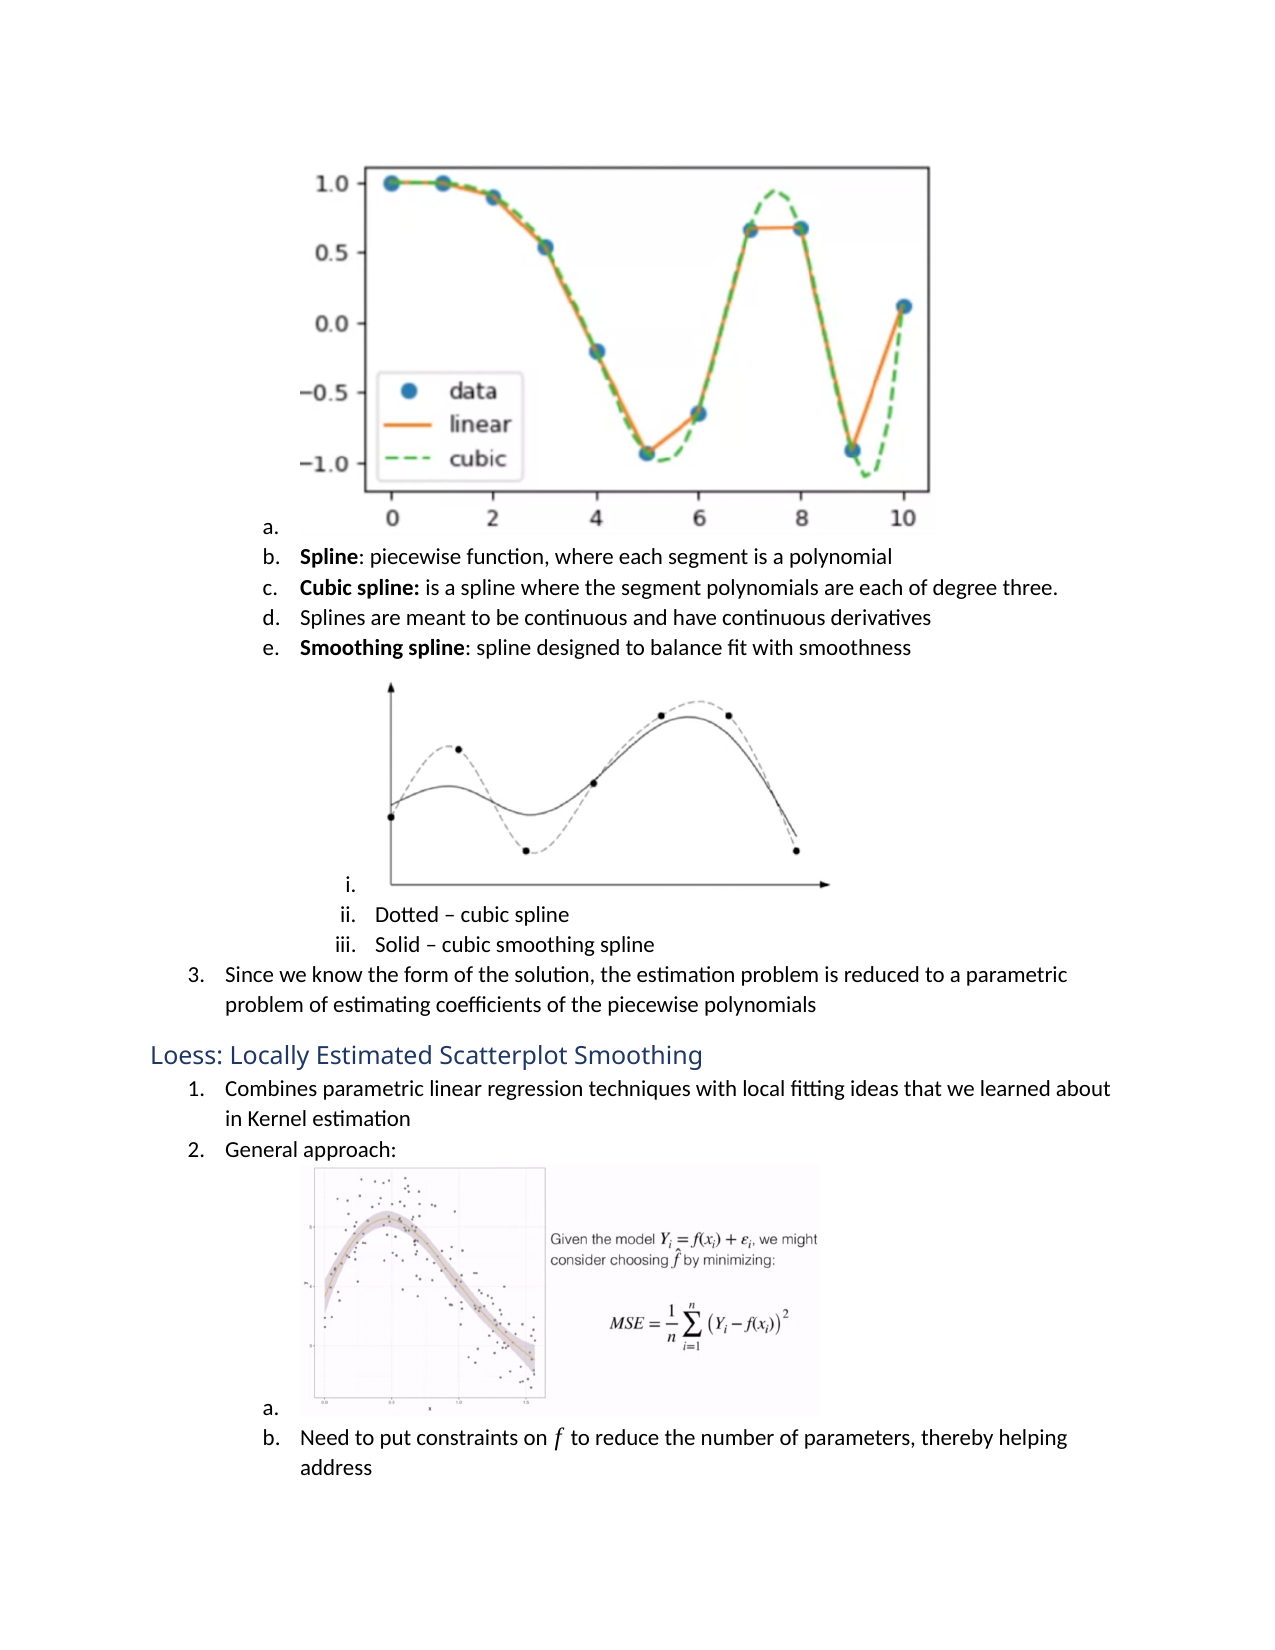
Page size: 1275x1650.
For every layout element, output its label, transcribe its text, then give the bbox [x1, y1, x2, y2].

picture [300, 150, 937, 535]
list Spline: piecewise function, where each segment is a polynomial [262, 542, 1125, 570]
list Since we know the form of the solution, the estimation problem is reduced to a parametric problem of estimating coefficients of the piecewise polynomials [187, 960, 1125, 1019]
list Need to put constraints on to reduce the number of parameters, thereby helping address [262, 1423, 1125, 1482]
list Smoothing spline: spline designed to balance fit with smoothness [262, 633, 1125, 661]
list Splines are meant to be continuous and have continuous derivatives [262, 603, 1125, 631]
subtitle Loess: Locally Estimated Scatterplot Smoothing [150, 1037, 1125, 1072]
picture [375, 663, 833, 892]
list Combines parametric linear regression techniques with local fitting ideas that we learned about in Kernel estimation [187, 1074, 1125, 1132]
list General approach: [187, 1135, 1125, 1163]
list Cubic spline: is a spline where the segment polynomials are each of degree three. [262, 573, 1125, 601]
list Solid – cubic smoothing spline [356, 930, 1125, 958]
list Dotted – cubic spline [356, 900, 1125, 928]
picture [300, 1165, 821, 1416]
